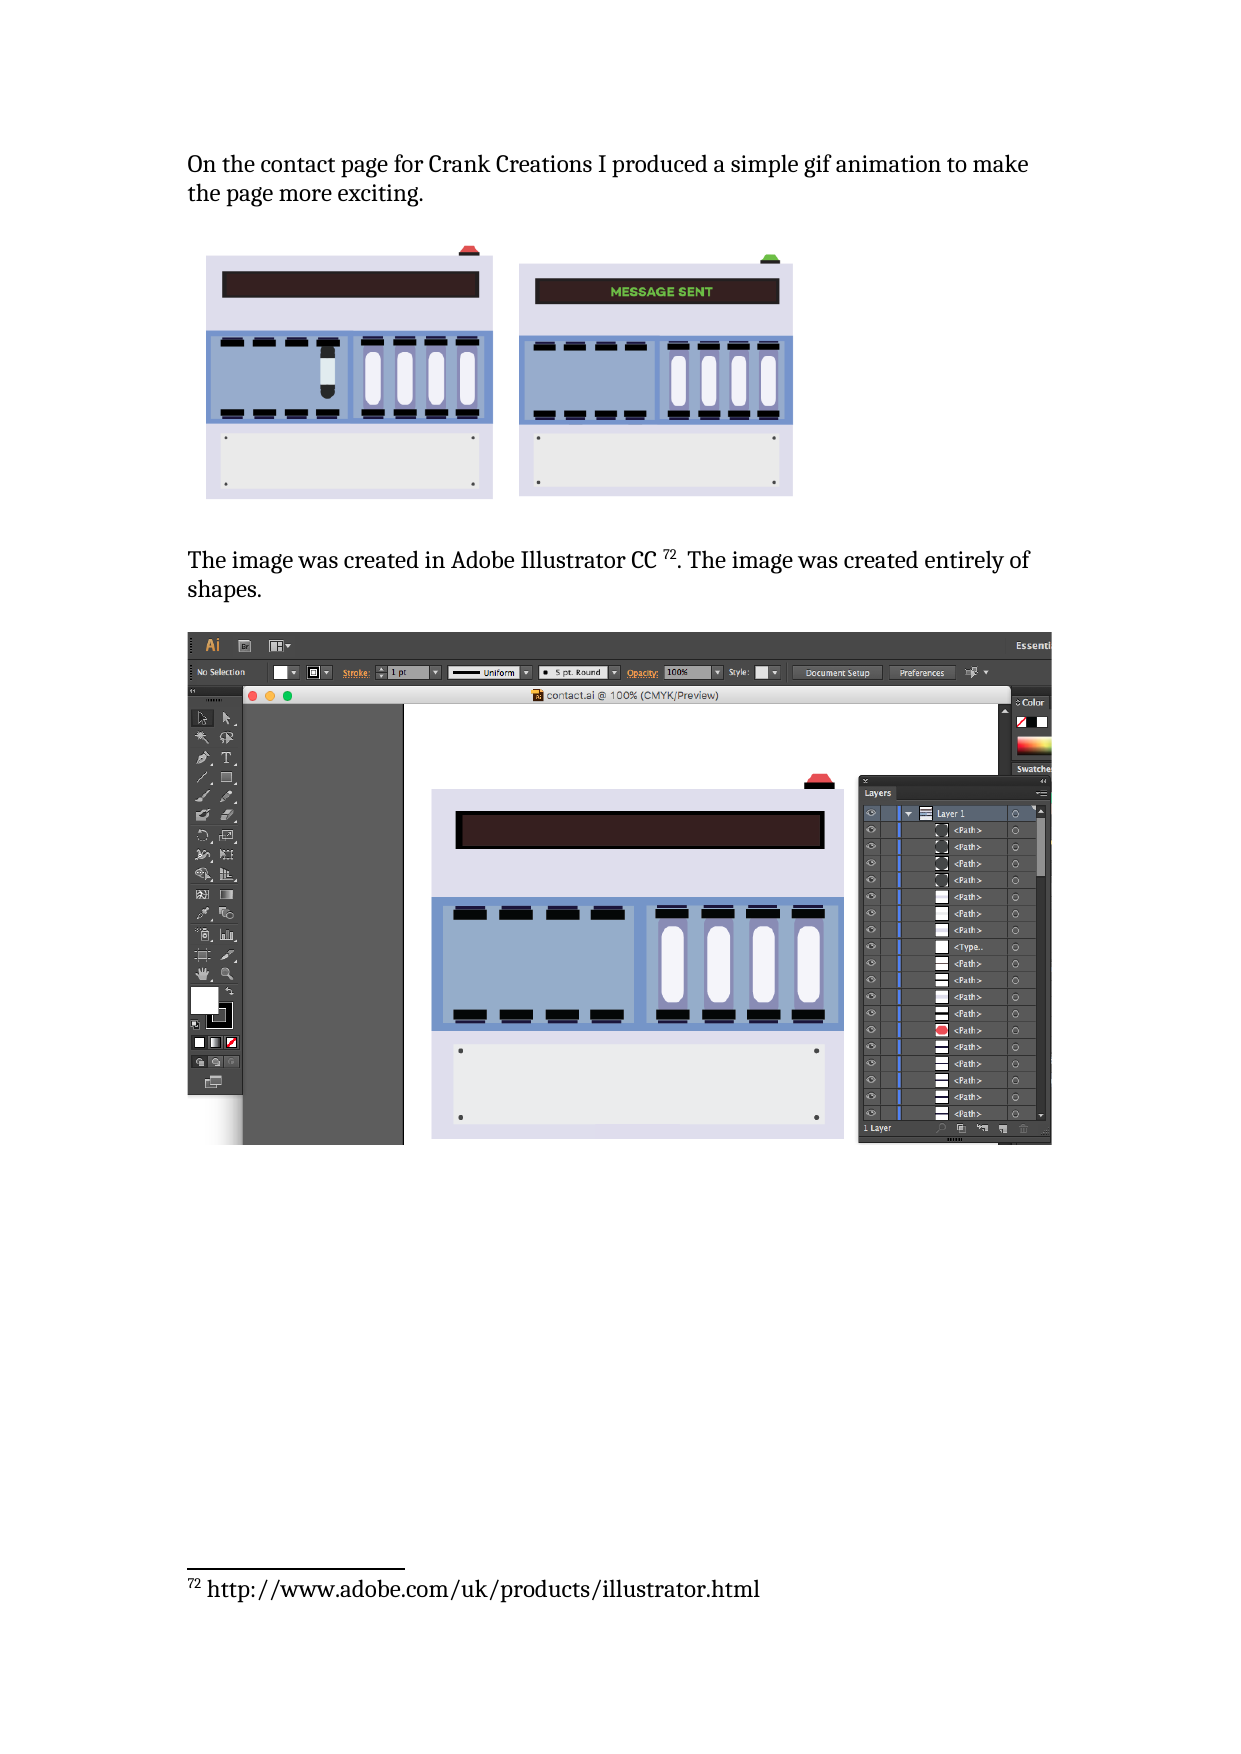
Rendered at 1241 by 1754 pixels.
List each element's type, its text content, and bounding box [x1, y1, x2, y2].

picture [187, 236, 805, 518]
picture [187, 632, 1052, 1145]
text On the contact page for Crank Creations I produced a simple gif animation to make the page more exciting. [187, 150, 1053, 207]
text The image was created in Adobe Illustrator CC . The image was created entirely of shapes. [187, 546, 1053, 604]
